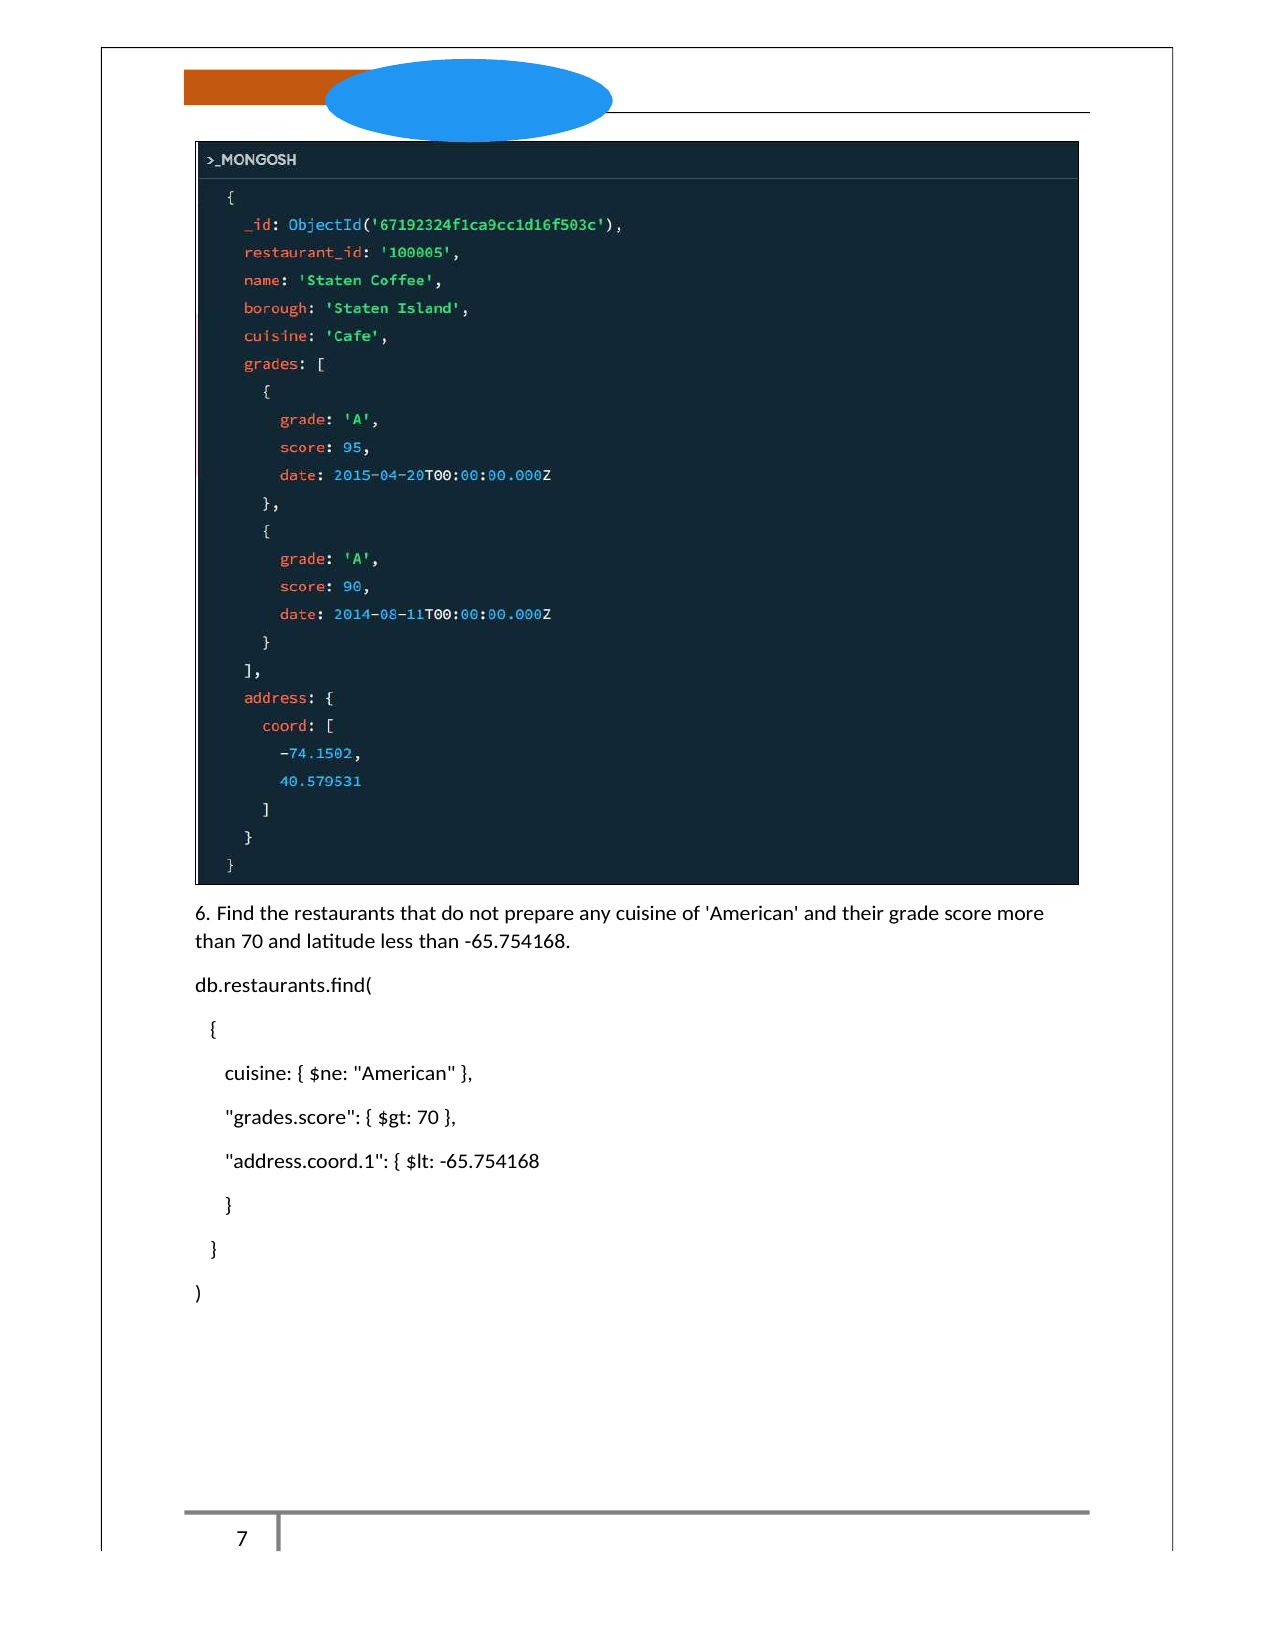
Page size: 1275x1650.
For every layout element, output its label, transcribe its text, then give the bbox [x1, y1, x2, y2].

text db.restaurants.find( [195, 972, 1102, 998]
list Find the restaurants that do not prepare any cuisine of 'American' and their grade score more than 70 and latitude less than -65.754168. [195, 901, 1078, 954]
text ) [195, 1281, 1102, 1306]
text } [210, 1236, 1102, 1262]
text cuisine: { $ne: "American" }, "grades.score": { $gt: 70 }, "address.coord.1": { $lt: -65.754168 } [224, 1061, 549, 1218]
text { [210, 1016, 1102, 1042]
picture [196, 142, 1078, 884]
